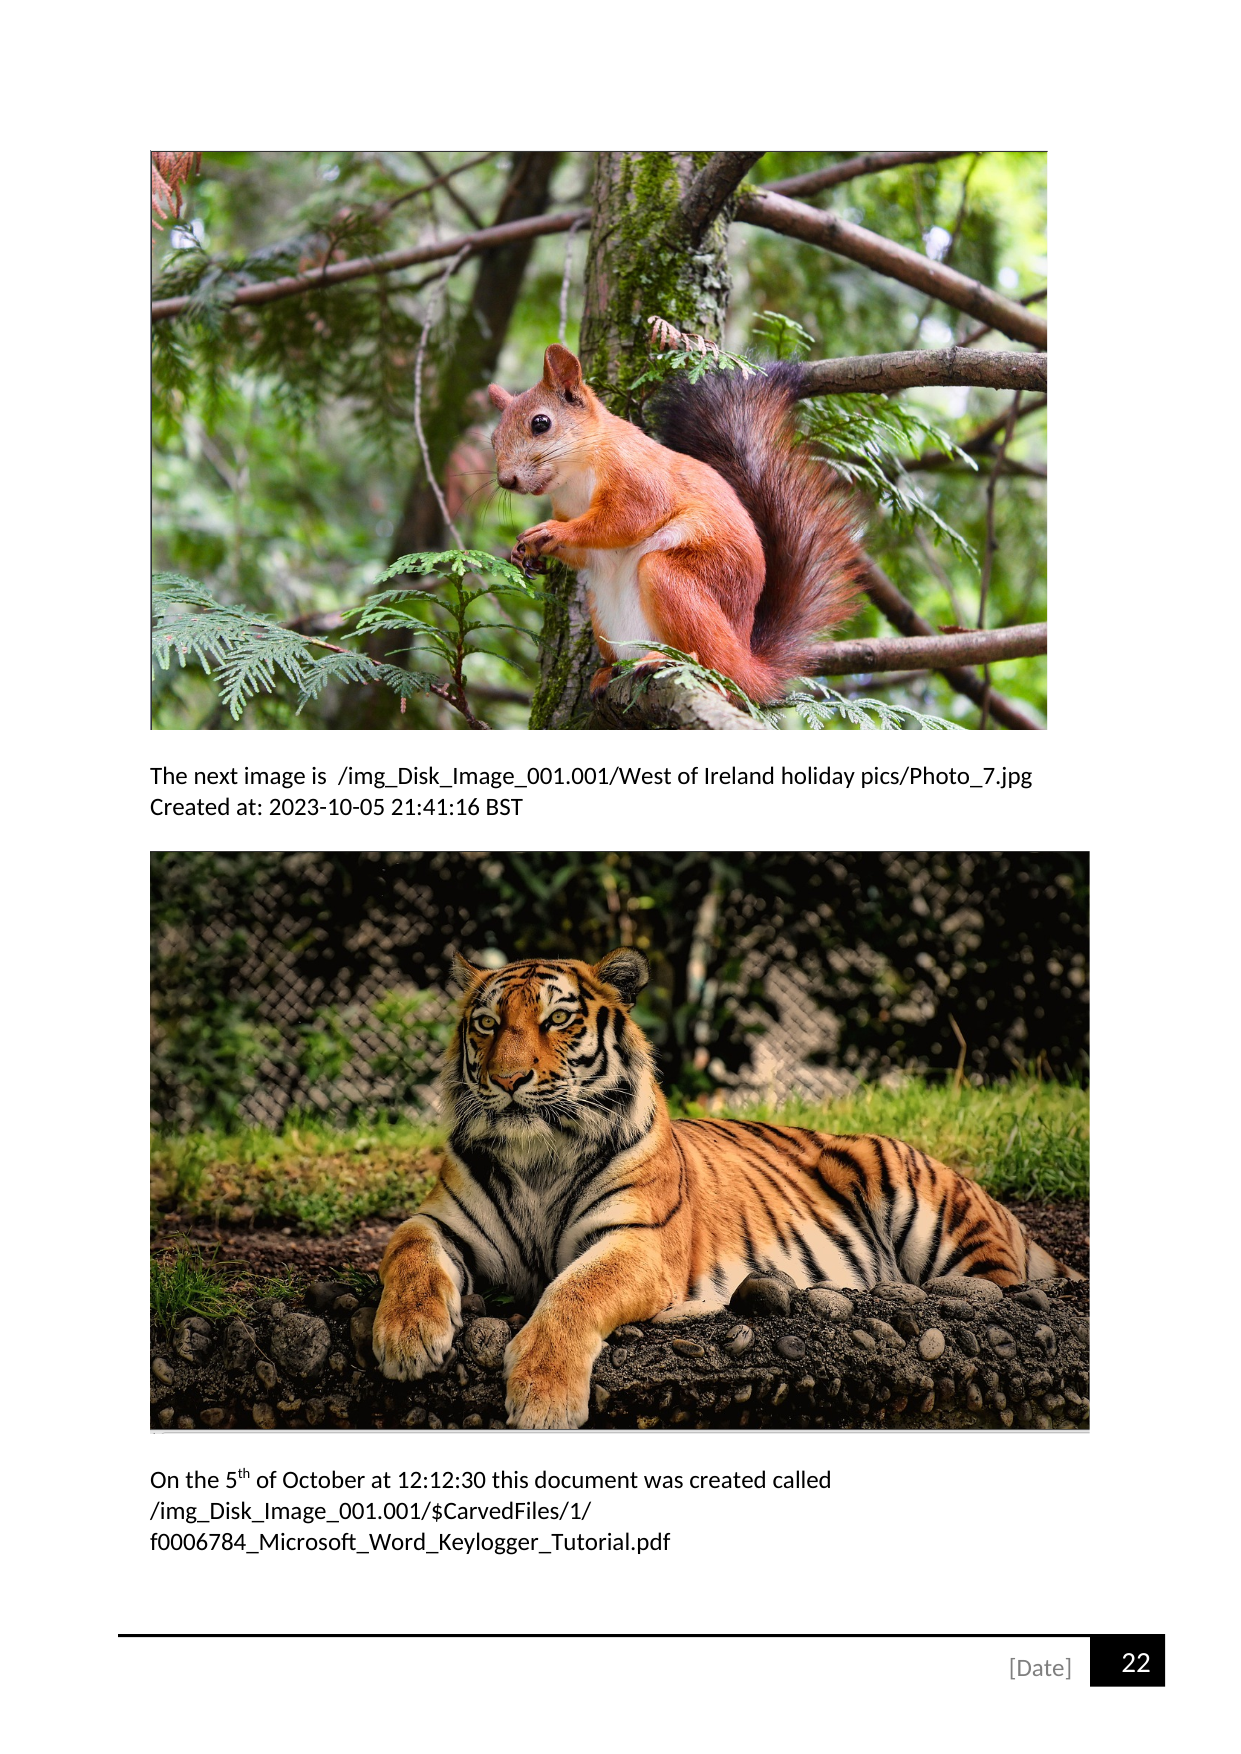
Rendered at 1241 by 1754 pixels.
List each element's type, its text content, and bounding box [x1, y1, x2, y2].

picture [150, 150, 1048, 730]
text Created at: 2023-10-05 21:41:16 BST [150, 791, 1090, 821]
text The next image is /img_Disk_Image_001.001/West of Ireland holiday pics/Photo_7.jpg [150, 760, 1090, 791]
picture [150, 851, 1090, 1434]
text On the 5th of October at 12:12:30 this document was created called [150, 1464, 1090, 1495]
text /img_Disk_Image_001.001/$CarvedFiles/1/f0006784_Microsoft_Word_Keylogger_Tutorial.pdf [150, 1495, 1090, 1556]
